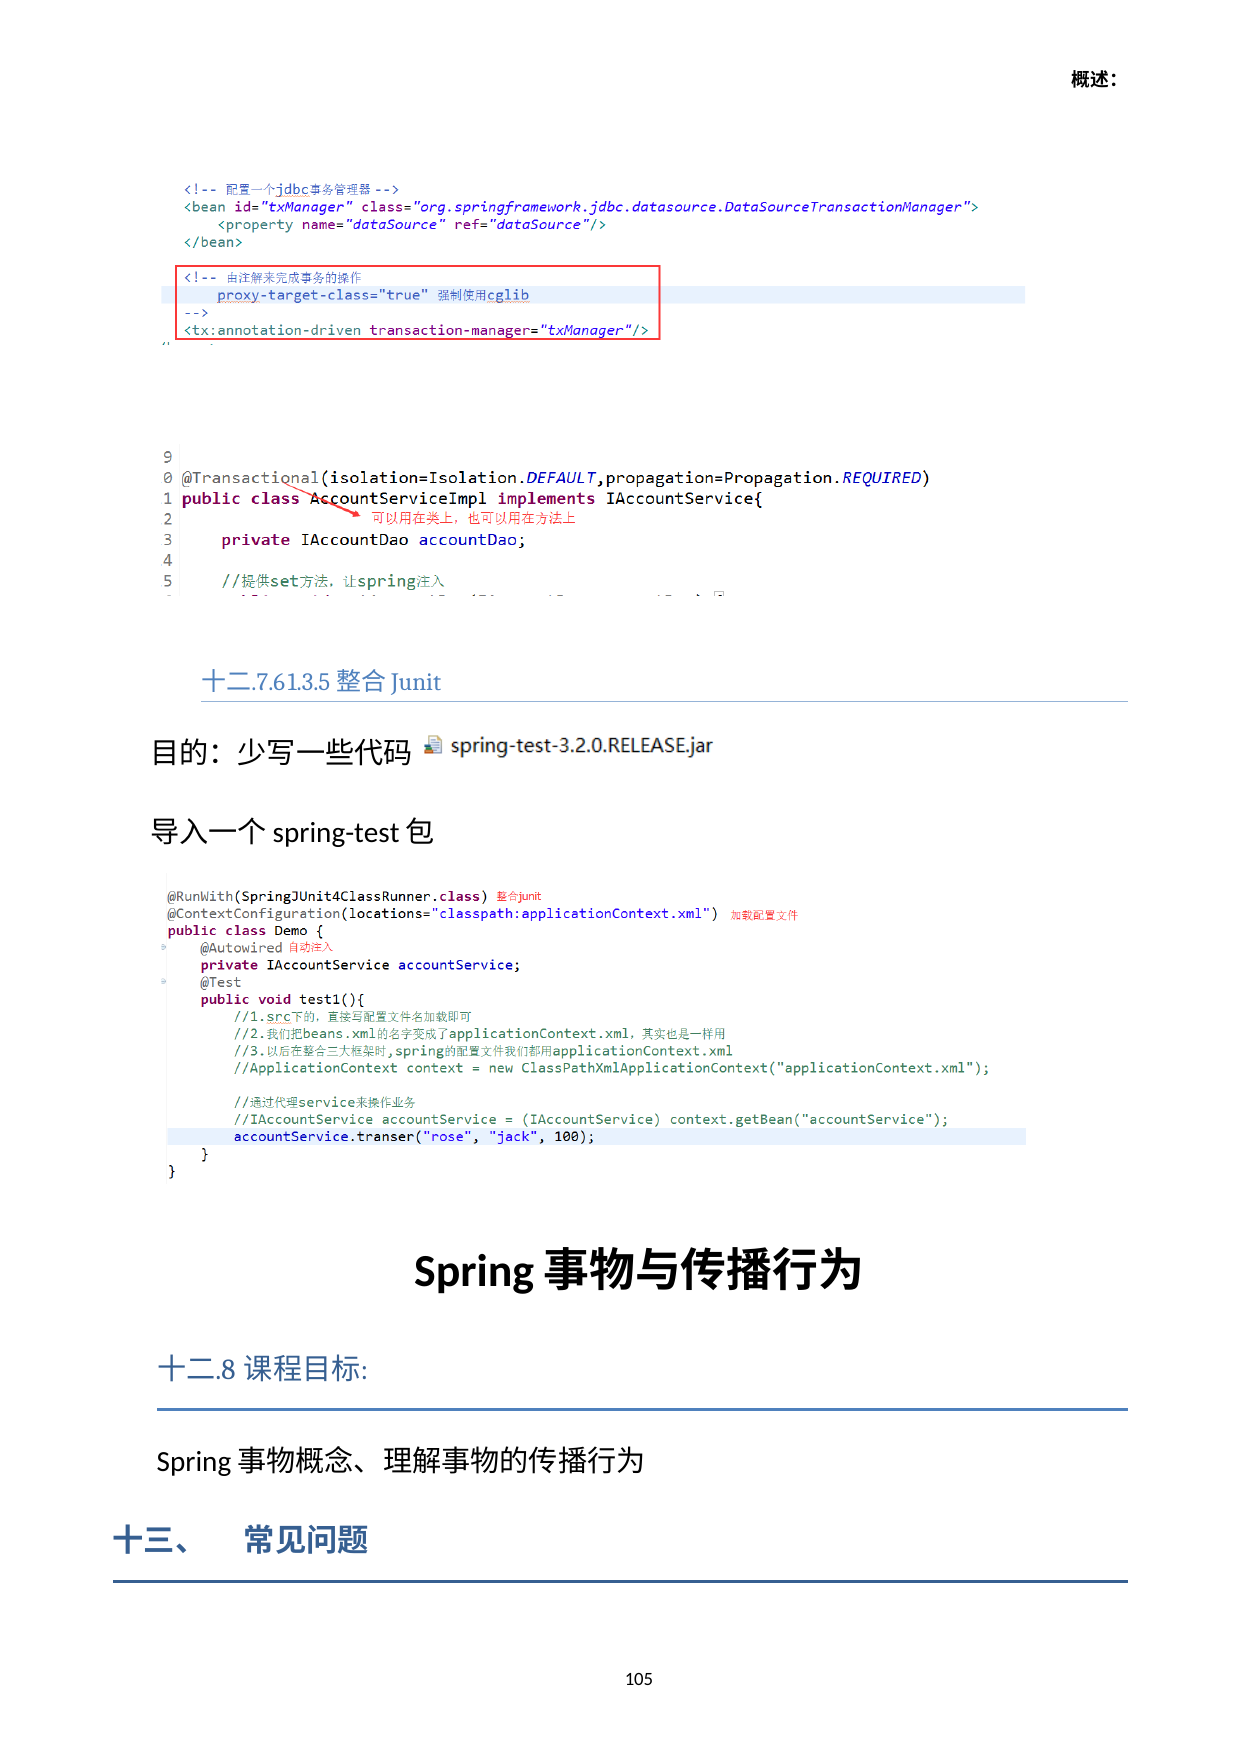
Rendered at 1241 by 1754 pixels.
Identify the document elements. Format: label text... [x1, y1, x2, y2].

table_header [113, 163, 1000, 361]
picture [412, 729, 738, 764]
text 目的：少写一些代码 [112, 711, 1128, 790]
subtitle 常见问题 [112, 1498, 1128, 1583]
table_header [113, 870, 1000, 1187]
picture [161, 444, 1026, 596]
table_header [113, 440, 1000, 599]
picture [161, 873, 1026, 1184]
picture [161, 178, 1025, 345]
text 导入一个spring-test包 [112, 790, 1128, 869]
subtitle 课程目标: [157, 1327, 1128, 1408]
subtitle 1.3.5 整合Junit [201, 660, 1128, 701]
text Spring事物与传播行为 [112, 1227, 1128, 1306]
text Spring事物概念、理解事物的传播行为 [112, 1419, 1128, 1498]
